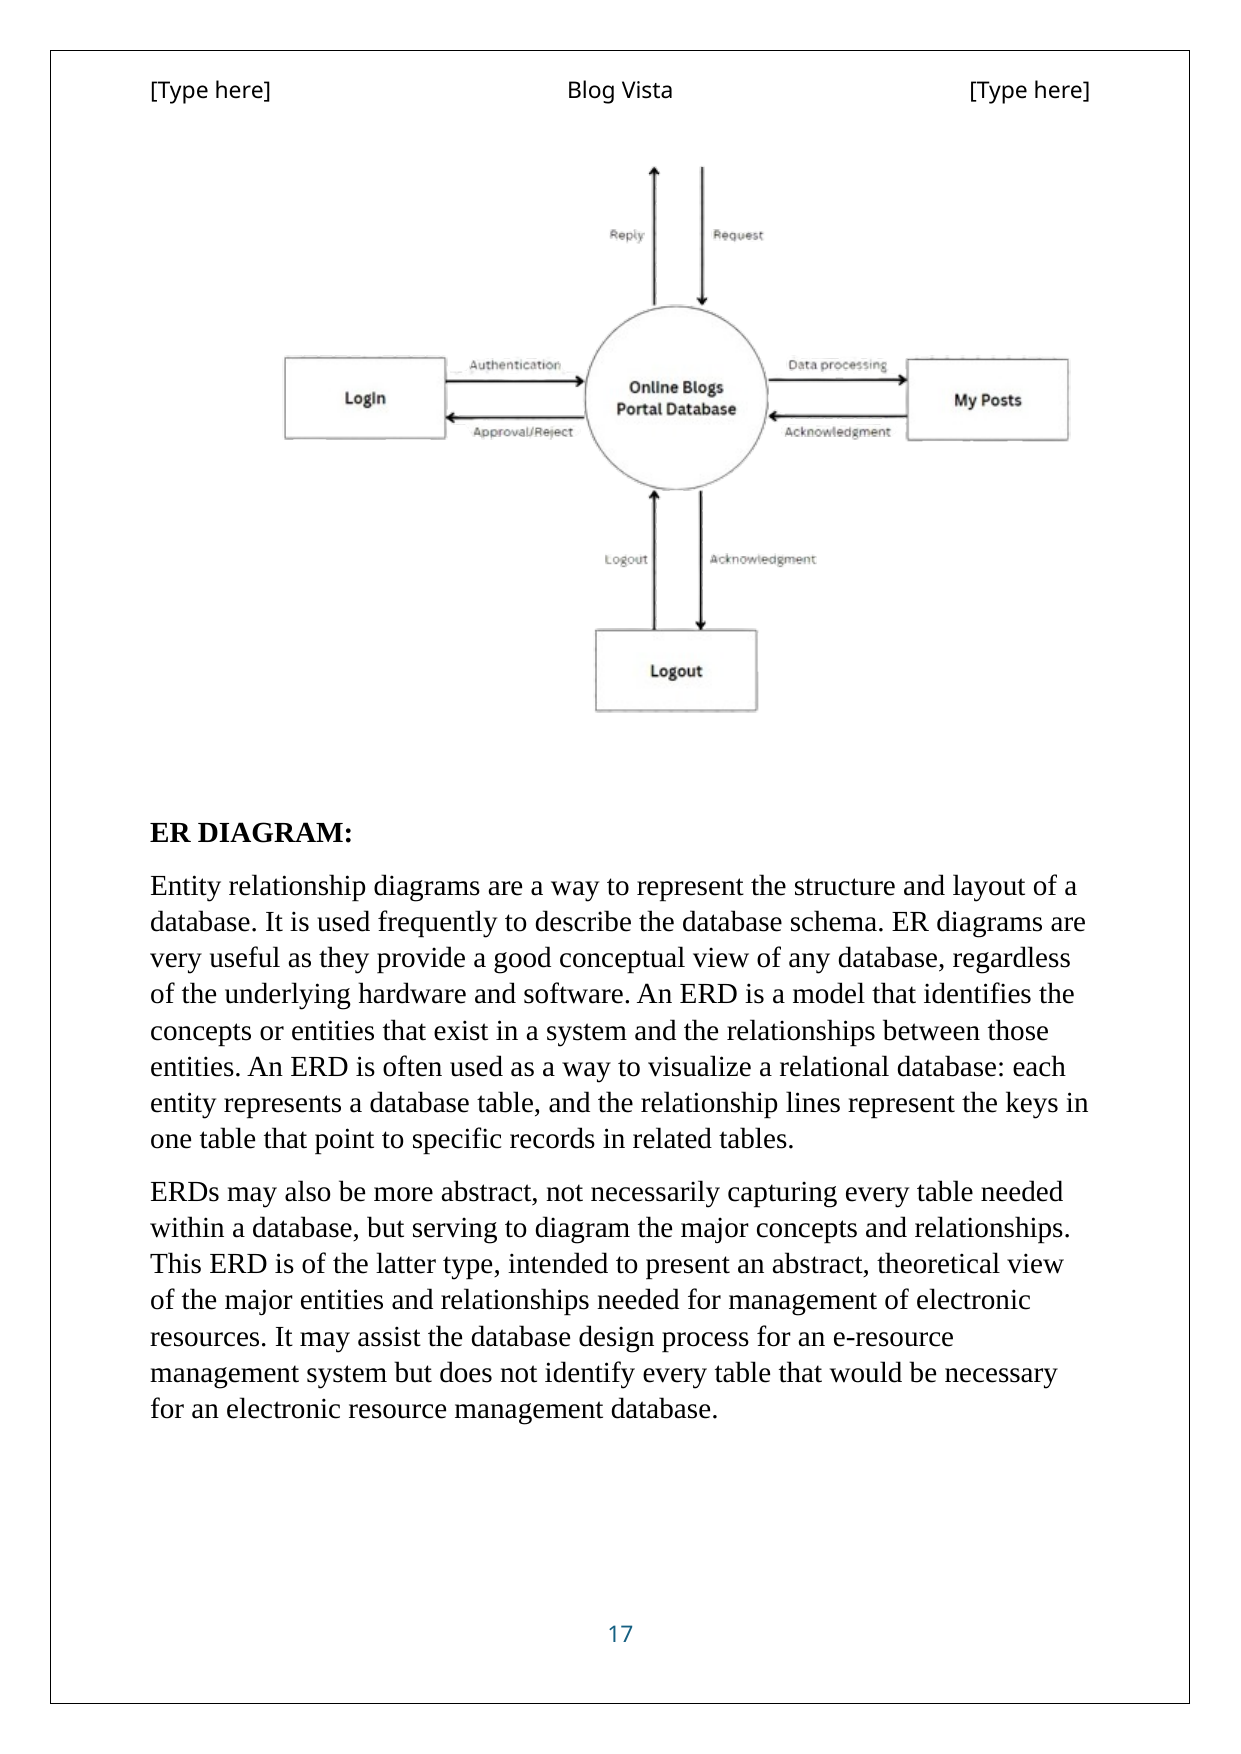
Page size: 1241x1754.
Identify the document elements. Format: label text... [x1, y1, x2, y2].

text ERDs may also be more abstract, not necessarily capturing every table needed within a database, but serving to diagram the major concepts and relationships. This ERD is of the latter type, intended to present an abstract, theoretical view of the major entities and relationships needed for management of electronic resources. It may assist the database design process for an e-resource management system but does not identify every table that would be necessary for an electronic resource management database. [150, 1174, 1090, 1424]
picture [150, 150, 1090, 744]
text Entity relationship diagrams are a way to represent the structure and layout of a database. It is used frequently to describe the database schema. ER diagrams are very useful as they provide a good conceptual view of any database, regardless of the underlying hardware and software. An ERD is a model that identifies the concepts or entities that exist in a system and the relationships between those entities. An ERD is often used as a way to visualize a relational database: each entity represents a database table, and the relationship lines represent the keys in one table that point to specific records in related tables. [150, 868, 1090, 1155]
text ER DIAGRAM: [150, 815, 1090, 849]
